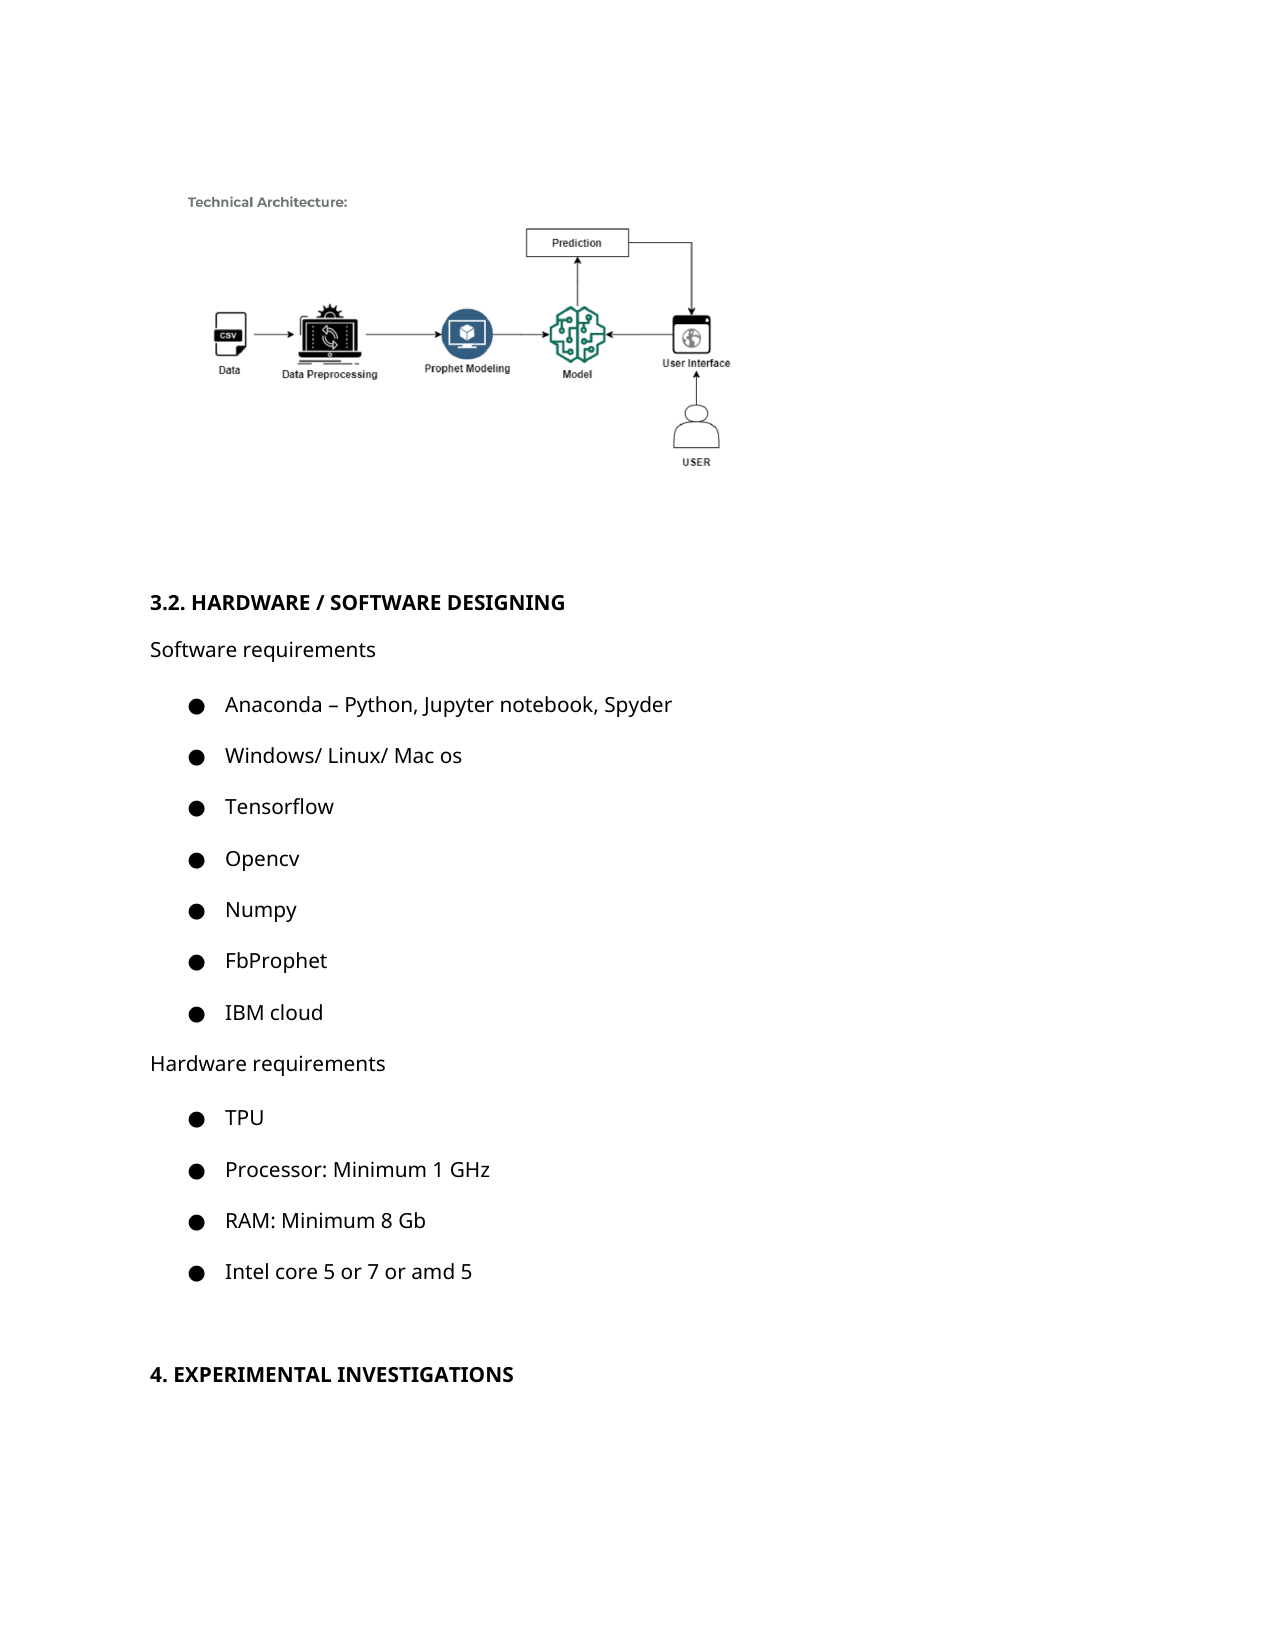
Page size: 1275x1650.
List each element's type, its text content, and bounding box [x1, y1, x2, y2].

text Software requirements [150, 636, 1125, 664]
list Processor: Minimum 1 GHz [187, 1155, 1125, 1183]
list Opencv [187, 844, 1125, 872]
list TPU [187, 1103, 1125, 1132]
picture [150, 150, 782, 520]
list Intel core 5 or 7 or amd 5 [187, 1257, 1125, 1286]
list RAM: Minimum 8 Gb [187, 1206, 1125, 1234]
list Windows/ Linux/ Mac os [187, 741, 1125, 769]
text 3.2. HARDWARE / SOFTWARE DESIGNING [150, 588, 1125, 616]
list Tensorflow [187, 792, 1125, 821]
text Hardware requirements [150, 1049, 1125, 1078]
list Anaconda – Python, Jupyter notebook, Spyder [187, 690, 1125, 718]
text 4. EXPERIMENTAL INVESTIGATIONS [150, 1360, 1125, 1388]
list IBM cloud [187, 998, 1125, 1026]
list Numpy [187, 895, 1125, 923]
list FbProphet [187, 946, 1125, 975]
